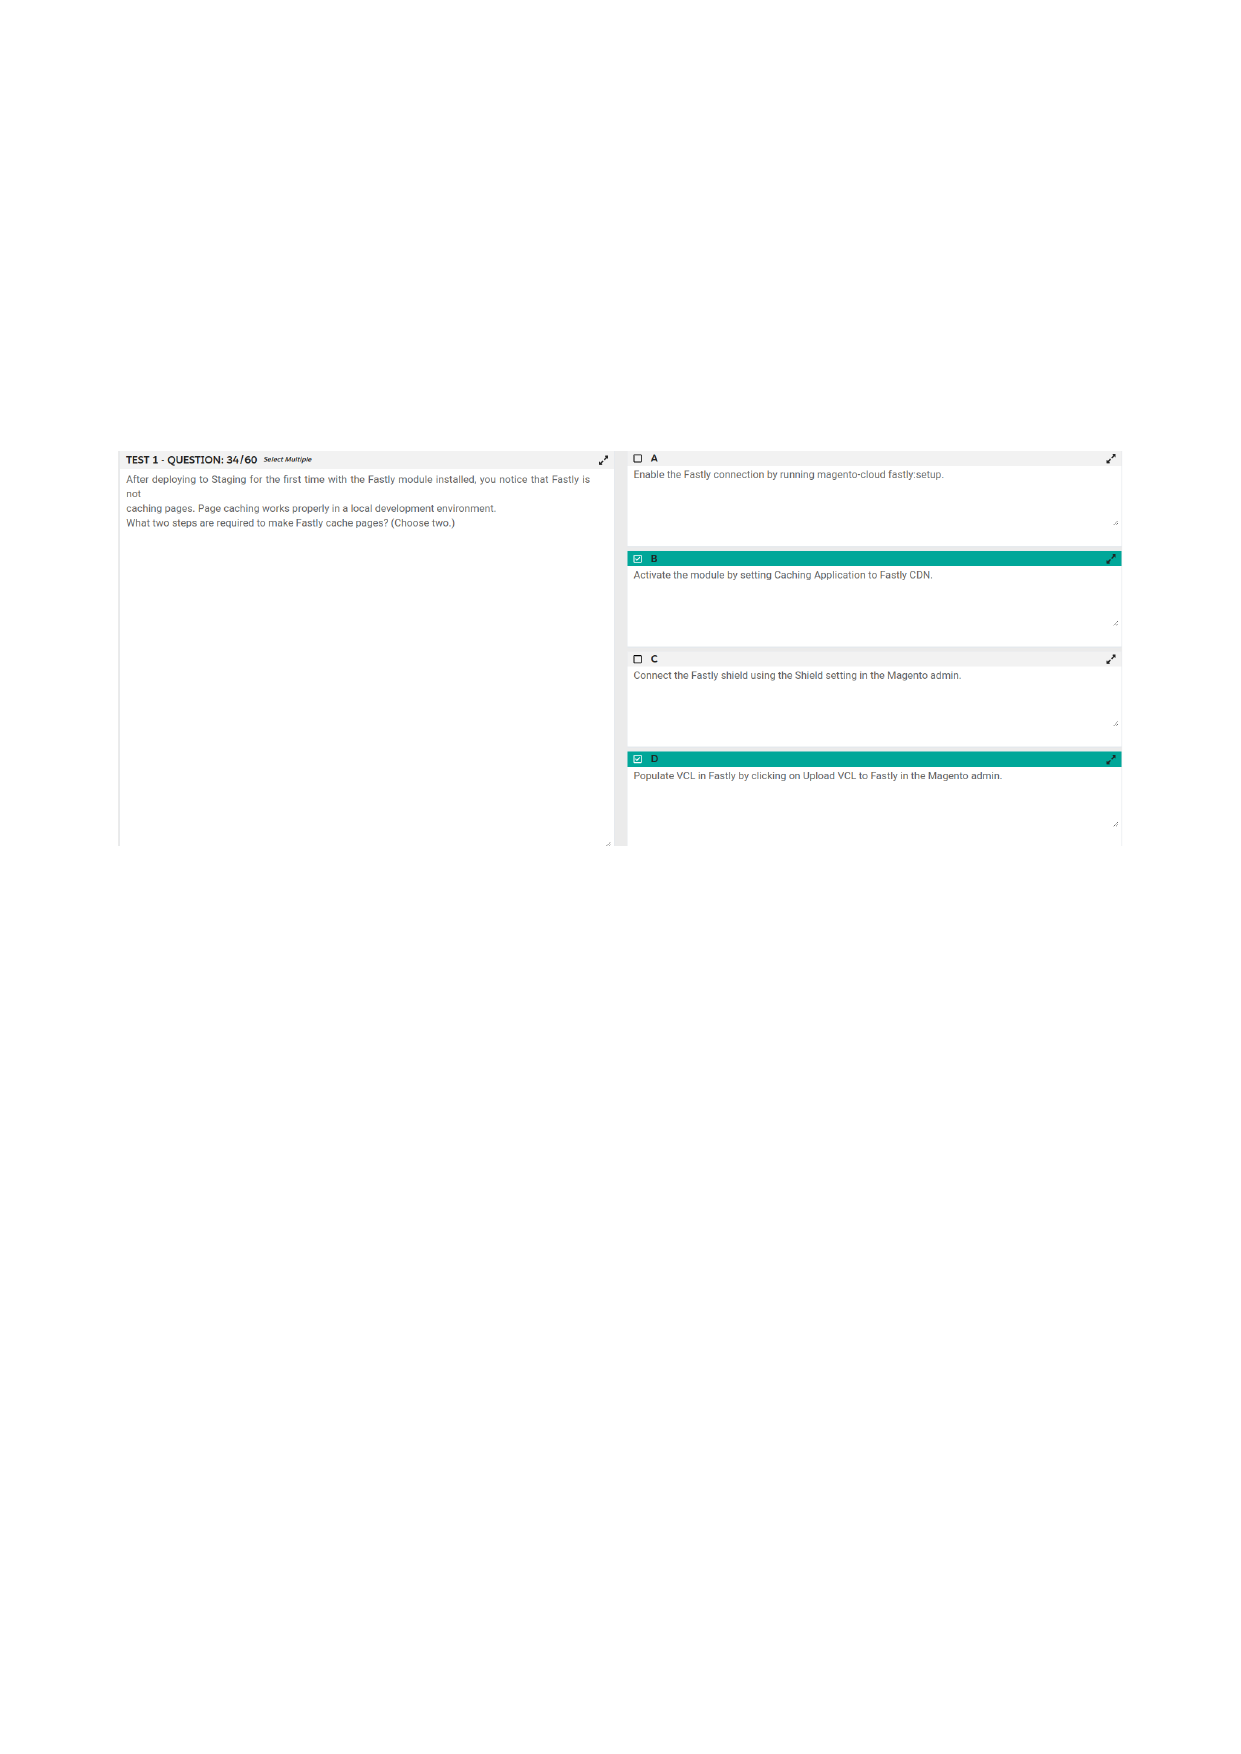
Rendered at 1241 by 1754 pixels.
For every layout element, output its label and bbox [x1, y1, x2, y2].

picture [118, 451, 1123, 846]
